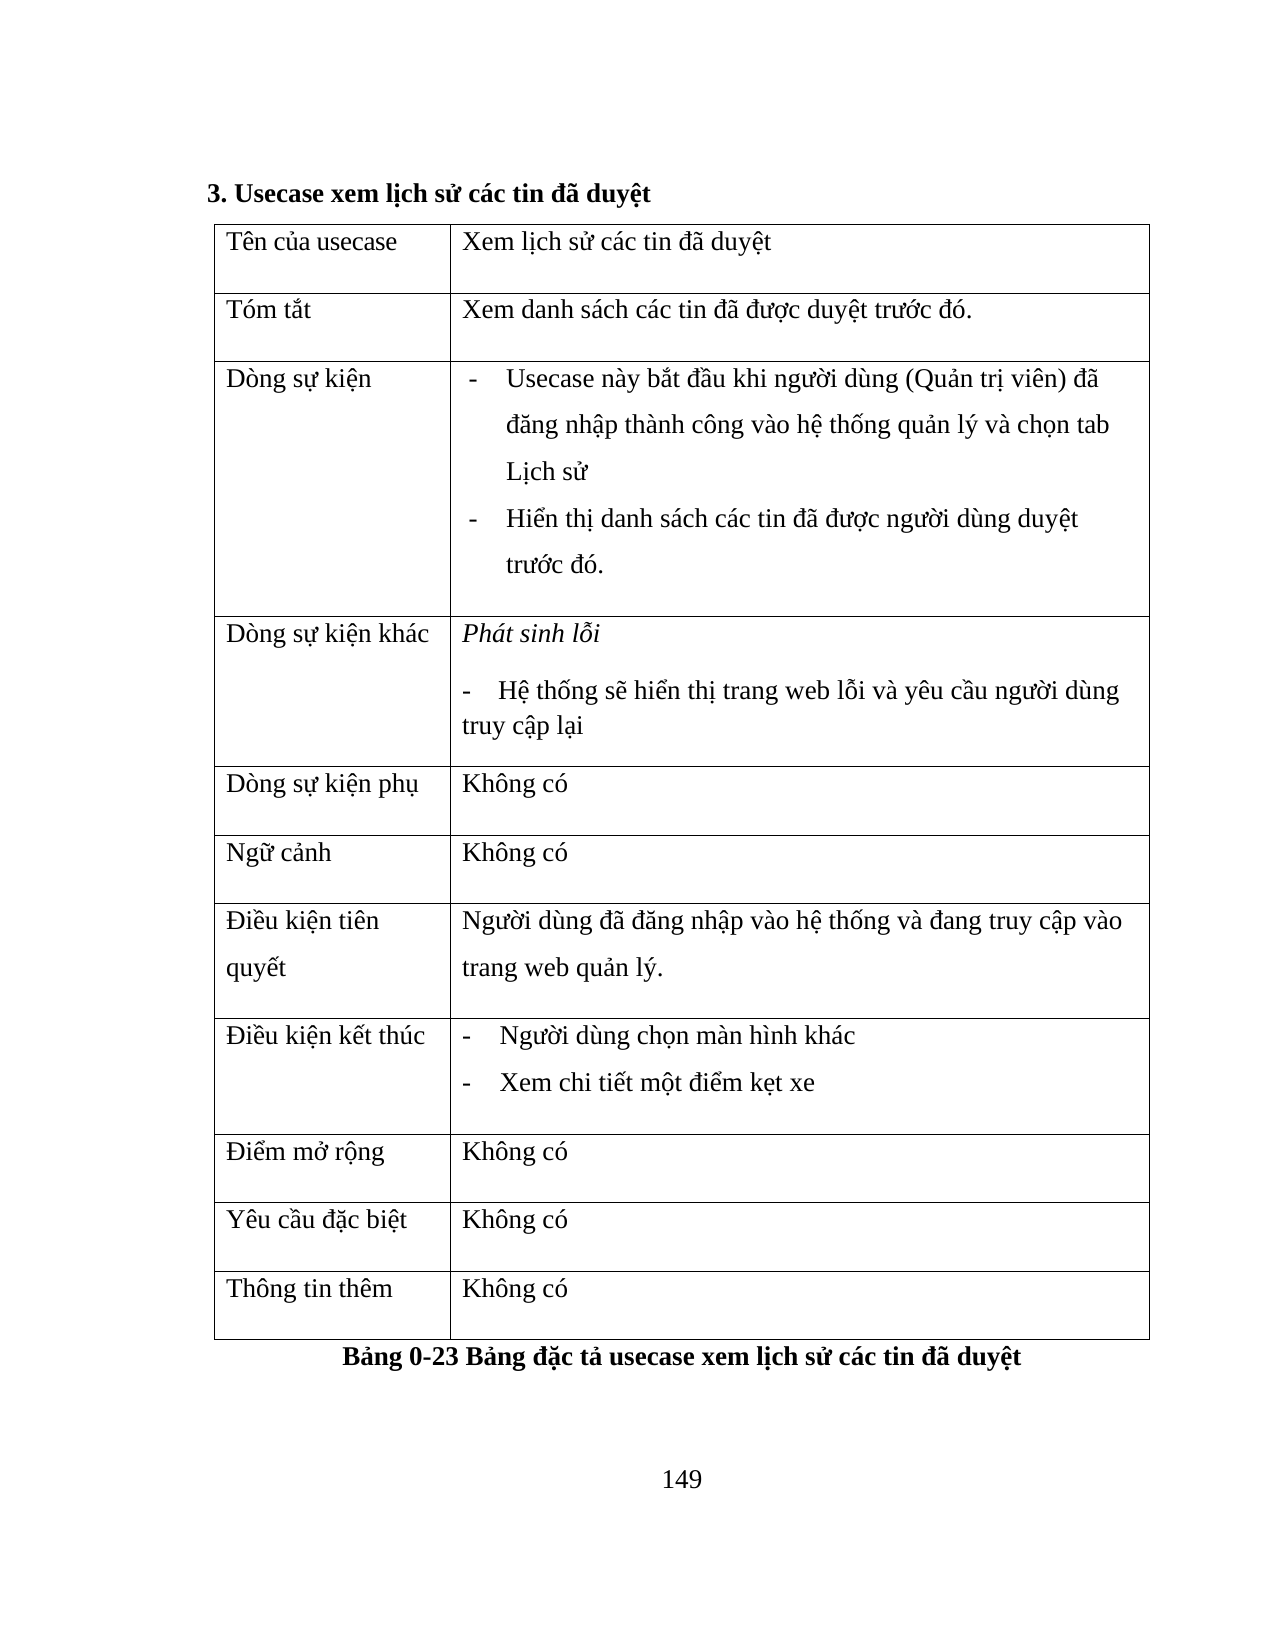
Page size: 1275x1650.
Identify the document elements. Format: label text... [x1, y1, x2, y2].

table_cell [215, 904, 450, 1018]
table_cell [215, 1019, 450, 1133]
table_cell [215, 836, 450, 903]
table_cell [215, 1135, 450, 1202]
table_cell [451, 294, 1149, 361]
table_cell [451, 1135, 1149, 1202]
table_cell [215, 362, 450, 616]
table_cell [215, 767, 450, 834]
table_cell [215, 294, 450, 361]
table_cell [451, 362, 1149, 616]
text Bảng 0-23 Bảng đặc tả usecase xem lịch sử các tin đã duyệt [207, 1340, 1157, 1371]
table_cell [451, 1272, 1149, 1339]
text 3. Usecase xem lịch sử các tin đã duyệt [207, 177, 1157, 208]
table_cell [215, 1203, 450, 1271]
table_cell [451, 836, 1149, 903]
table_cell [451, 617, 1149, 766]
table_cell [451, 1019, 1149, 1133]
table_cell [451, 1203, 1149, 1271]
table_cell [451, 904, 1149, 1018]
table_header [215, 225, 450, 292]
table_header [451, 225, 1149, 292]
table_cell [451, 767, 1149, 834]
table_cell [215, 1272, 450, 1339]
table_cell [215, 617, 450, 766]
